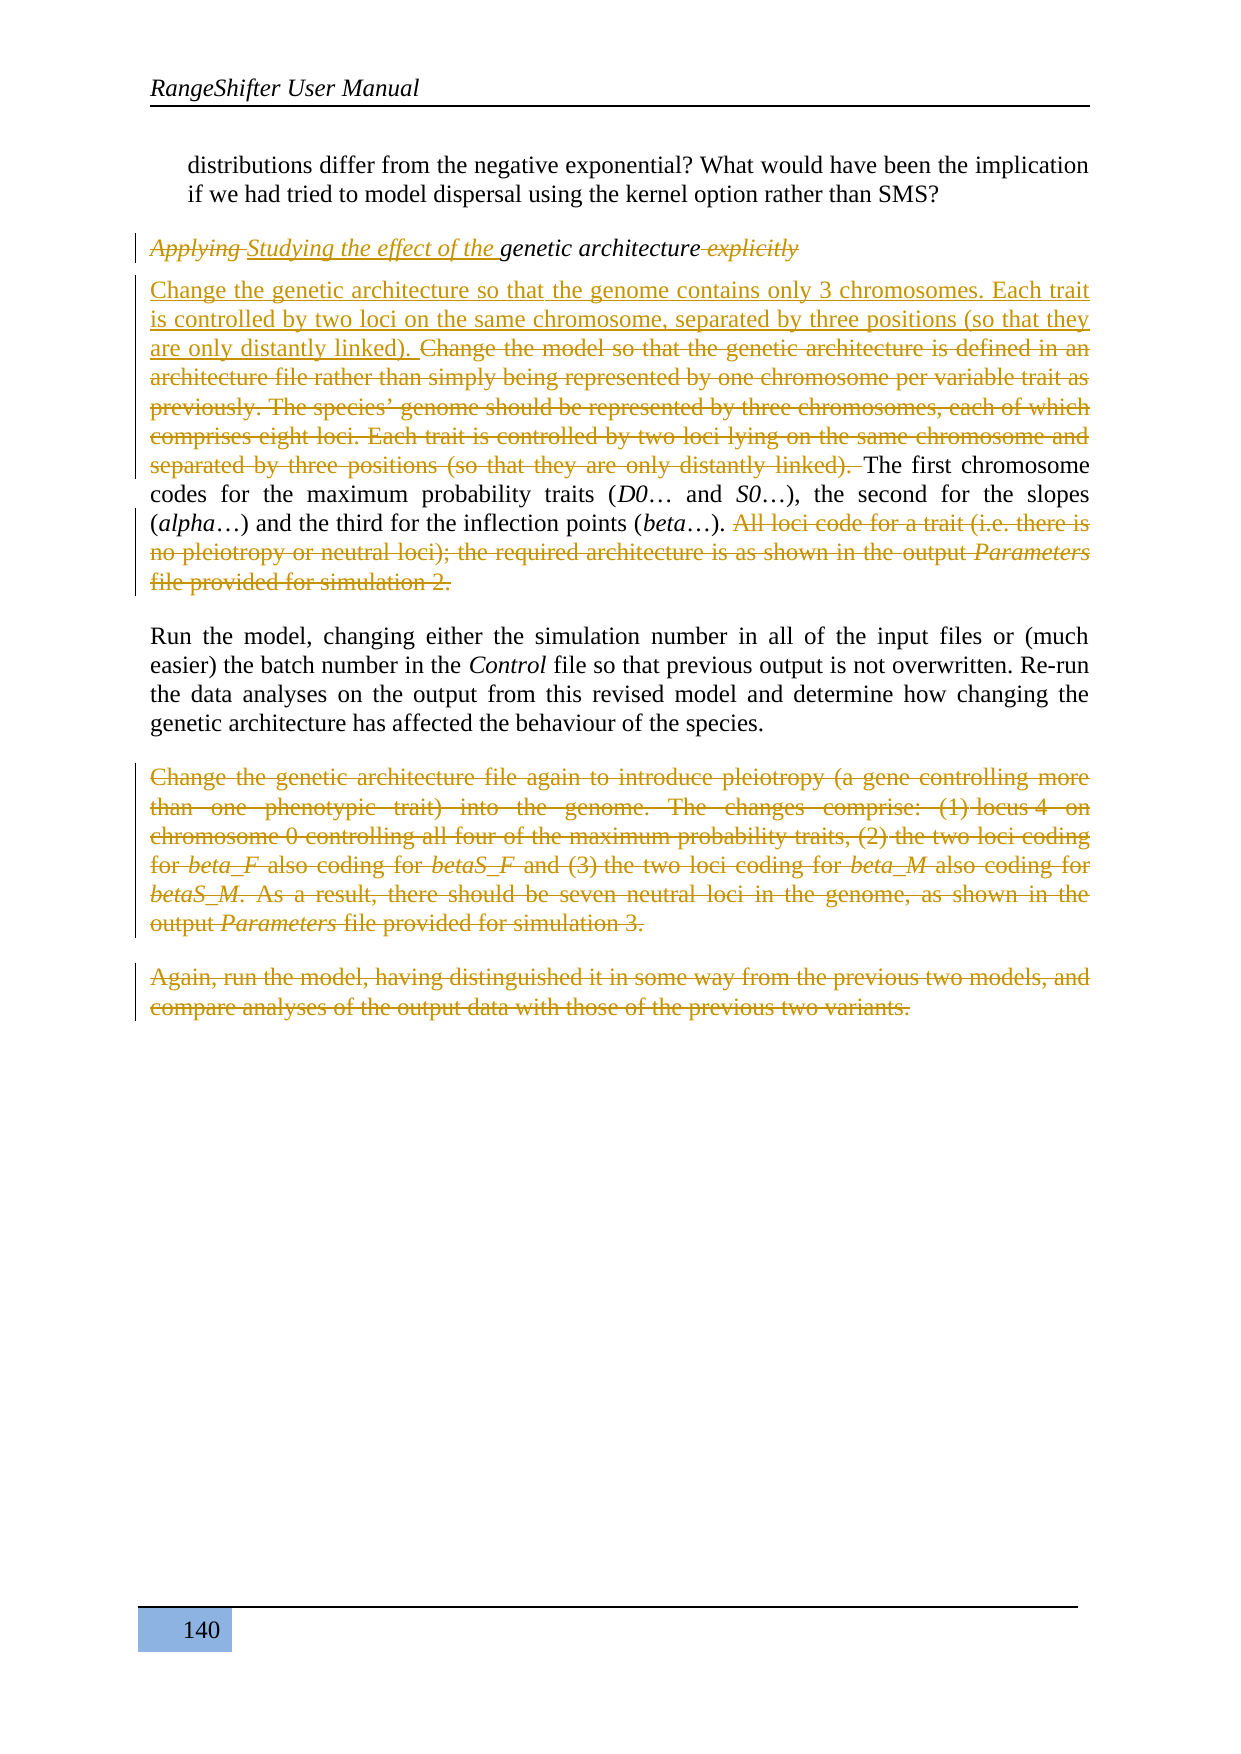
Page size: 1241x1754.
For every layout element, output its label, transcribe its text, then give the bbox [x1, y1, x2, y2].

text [150, 150, 1090, 208]
text Run the model, changing either the simulation number in all of the input files or (much easier) the batch number in the Control file so that previous output is not overwritten. Re-run the data analyses on the output from this revised model and determine how changing the genetic architecture has affected the behaviour of the species. [150, 621, 1090, 737]
text The first chromosome codes for the maximum probability traits (D0… and S0…), the second for the slopes (alpha…) and the third for the inflection points (beta…). [150, 331, 1090, 407]
text The first chromosome codes for the maximum probability traits (D0… and S0…), the second for the slopes (alpha…) and the third for the inflection points (beta…). [150, 301, 1090, 329]
subtitle genetic architecture [150, 233, 1090, 262]
text The first chromosome codes for the maximum probability traits (D0… and S0…), the second for the slopes (alpha…) and the third for the inflection points (beta…). [150, 275, 1090, 300]
text The first chromosome codes for the maximum probability traits (D0… and S0…), the second for the slopes (alpha…) and the third for the inflection points (beta…). [150, 554, 1090, 596]
text The first chromosome codes for the maximum probability traits (D0… and S0…), the second for the slopes (alpha…) and the third for the inflection points (beta…). [150, 409, 1090, 553]
